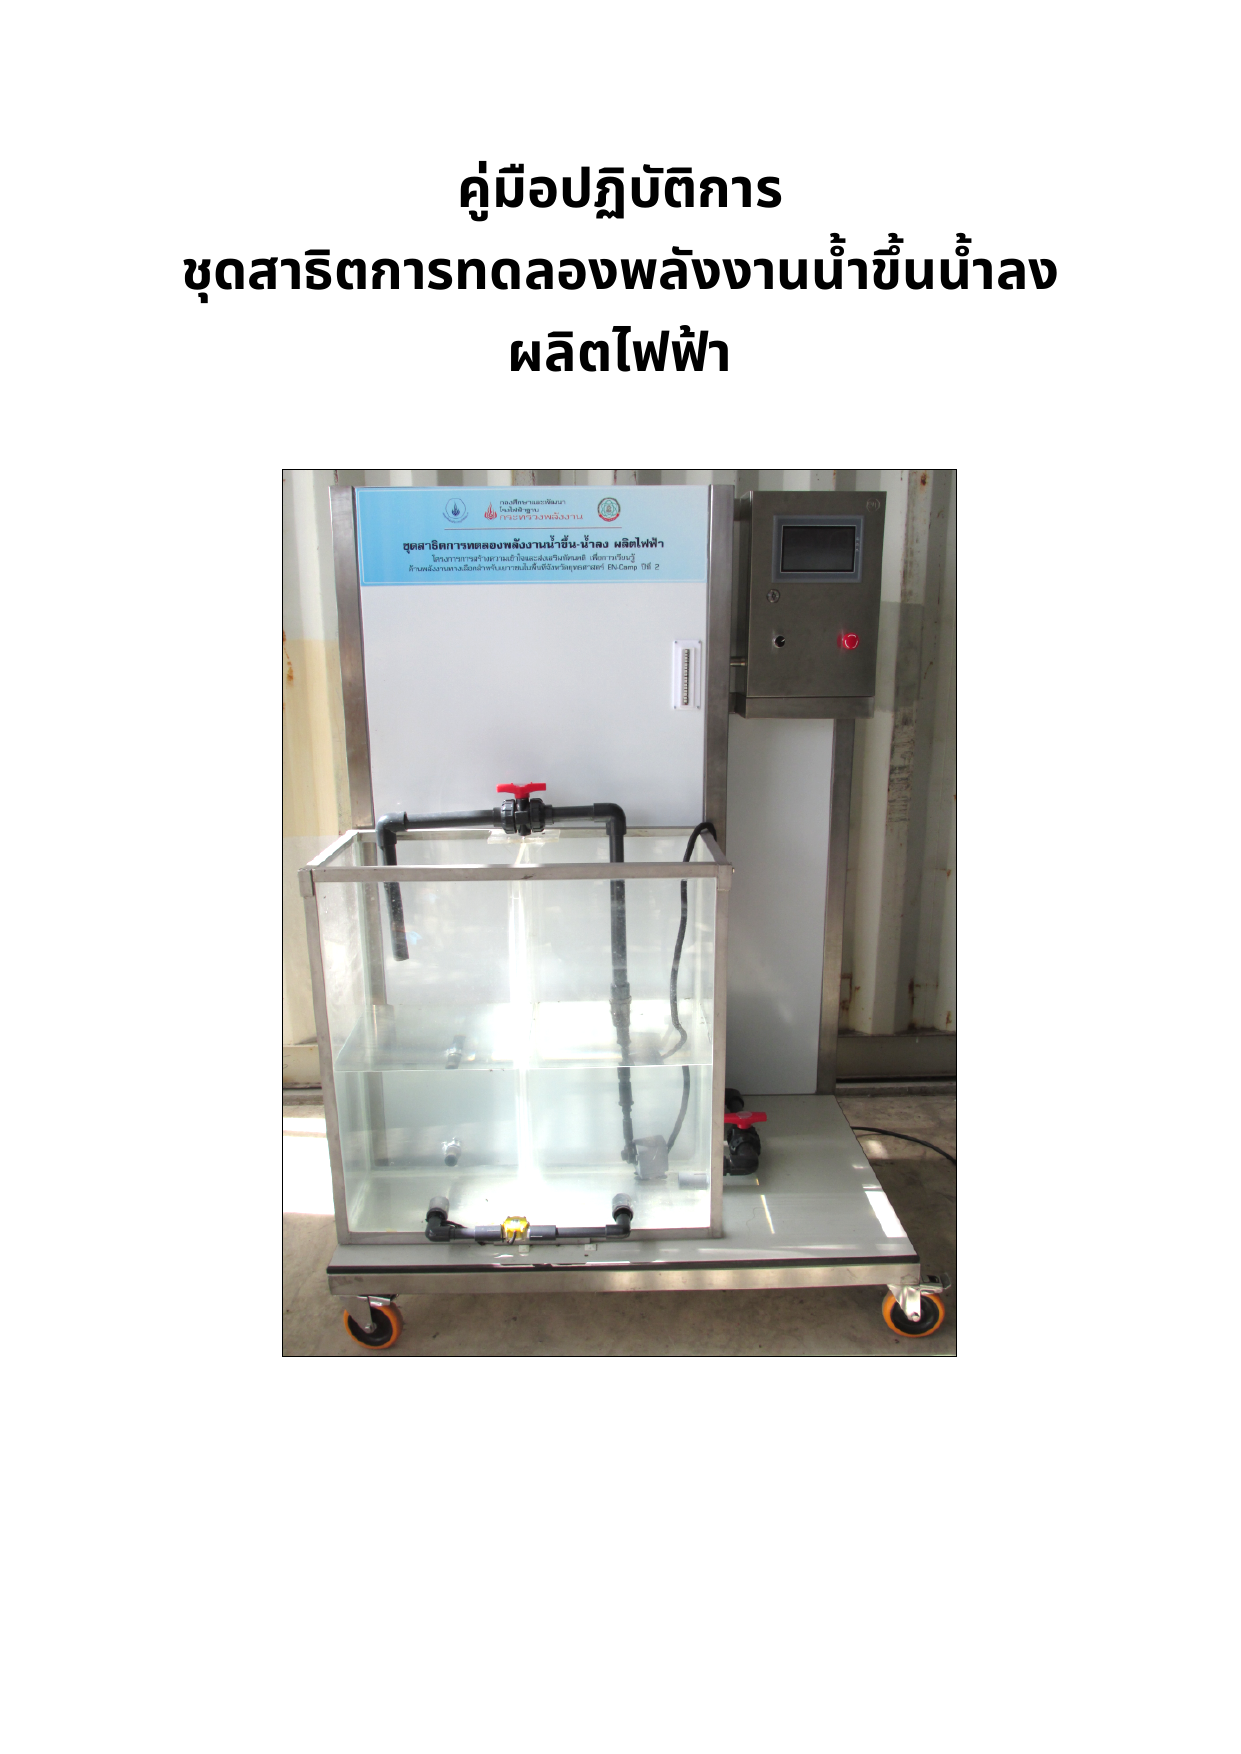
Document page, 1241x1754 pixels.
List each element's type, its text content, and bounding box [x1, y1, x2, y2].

text ชุดสาธิตการทดลองพลังงานน้ำขึ้นน้ำลงผลิตไฟฟ้า [150, 232, 1090, 396]
text คู่มือปฏิบัติการ [150, 150, 1090, 232]
picture [283, 470, 956, 1356]
